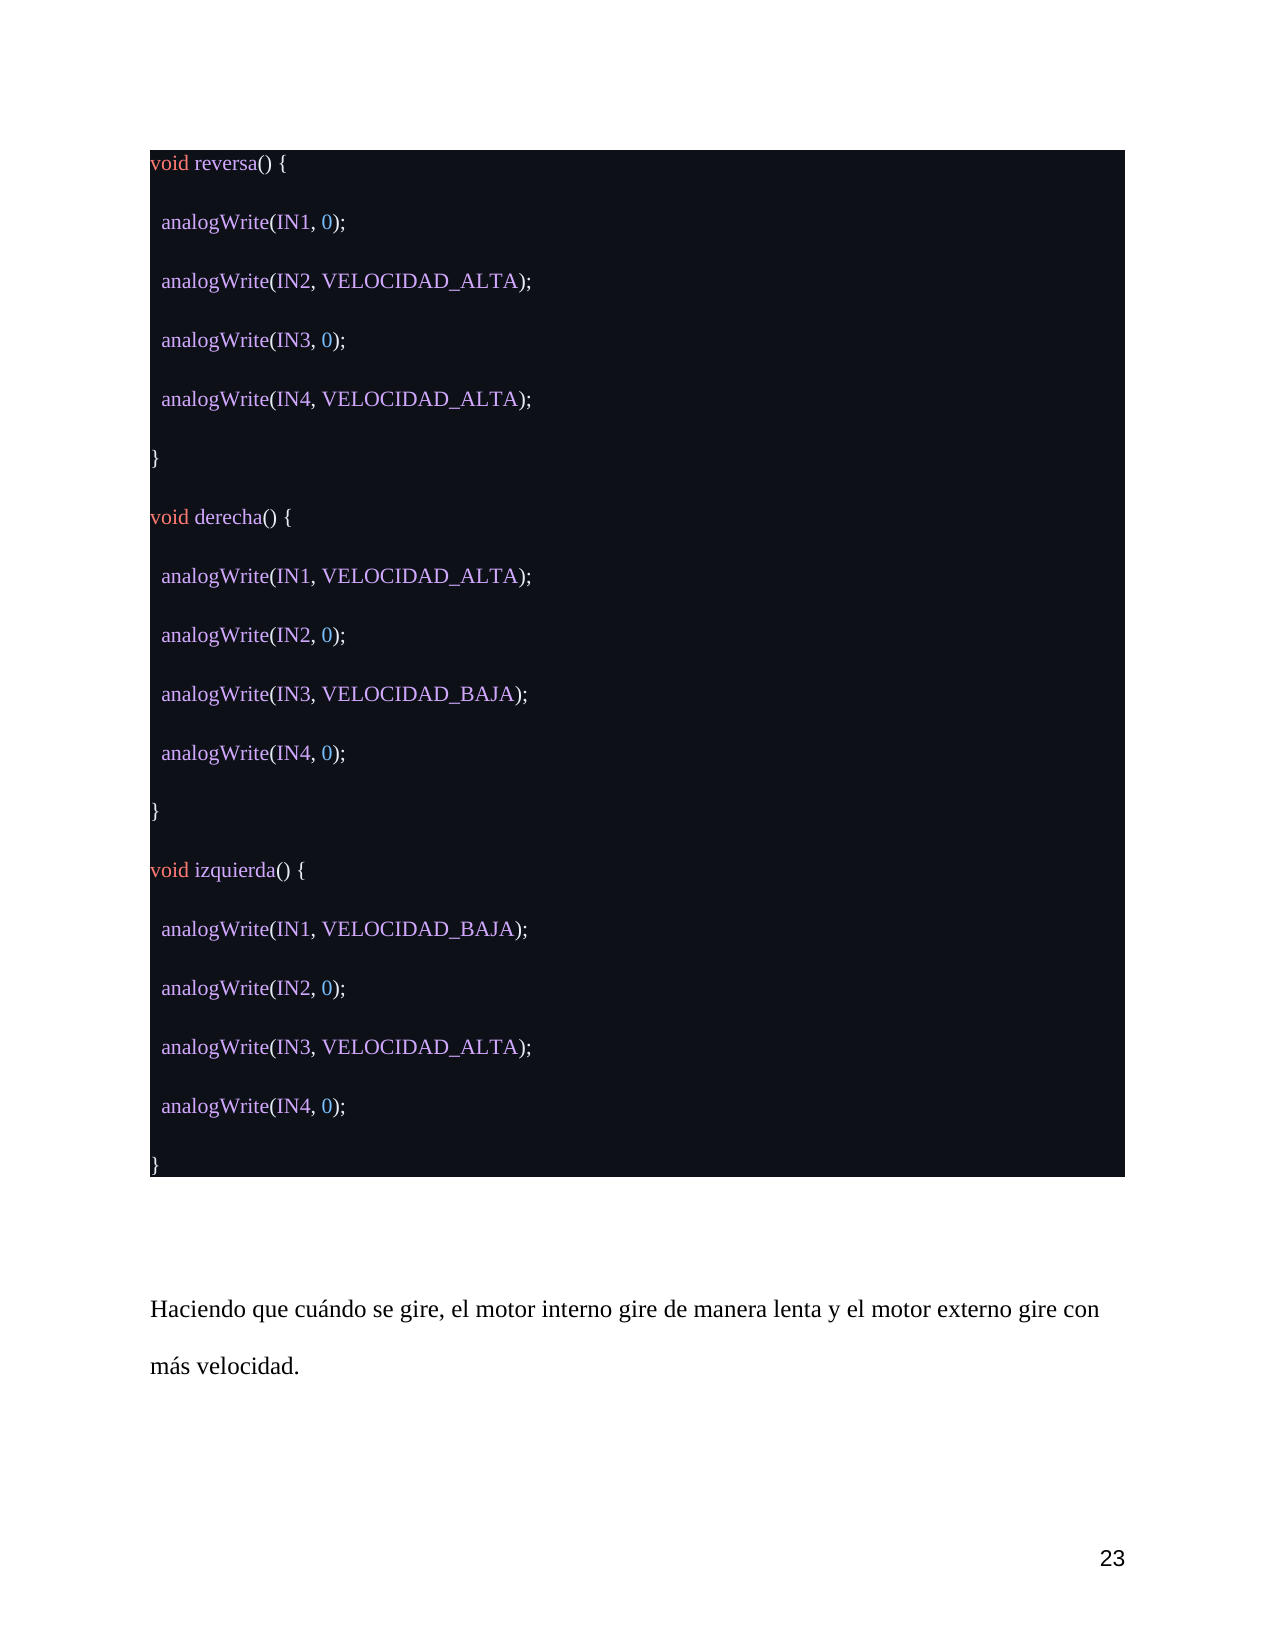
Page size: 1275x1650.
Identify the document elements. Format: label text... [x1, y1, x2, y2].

text analogWrite(IN2, 0); [150, 622, 1125, 647]
text void derecha() { [150, 504, 1125, 529]
text } [150, 445, 1125, 470]
text analogWrite(IN4, VELOCIDAD_ALTA); [150, 386, 1125, 411]
text analogWrite(IN4, 0); [150, 739, 1125, 765]
text analogWrite(IN1, 0); [150, 209, 1125, 234]
text void reversa() { [150, 150, 1125, 175]
text analogWrite(IN3, VELOCIDAD_BAJA); [150, 681, 1125, 706]
text void izquierda() { [150, 857, 1125, 883]
text analogWrite(IN4, 0); [150, 1093, 1125, 1118]
text analogWrite(IN1, VELOCIDAD_BAJA); [150, 916, 1125, 942]
text analogWrite(IN3, VELOCIDAD_ALTA); [150, 1034, 1125, 1059]
text analogWrite(IN2, VELOCIDAD_ALTA); [150, 268, 1125, 293]
text } [150, 1152, 1125, 1177]
text analogWrite(IN3, 0); [150, 327, 1125, 352]
text analogWrite(IN2, 0); [150, 975, 1125, 1001]
text Haciendo que cuándo se gire, el motor interno gire de manera lenta y el motor externo gire con más velocidad. [150, 1294, 1125, 1380]
text } [150, 798, 1125, 824]
text analogWrite(IN1, VELOCIDAD_ALTA); [150, 563, 1125, 588]
